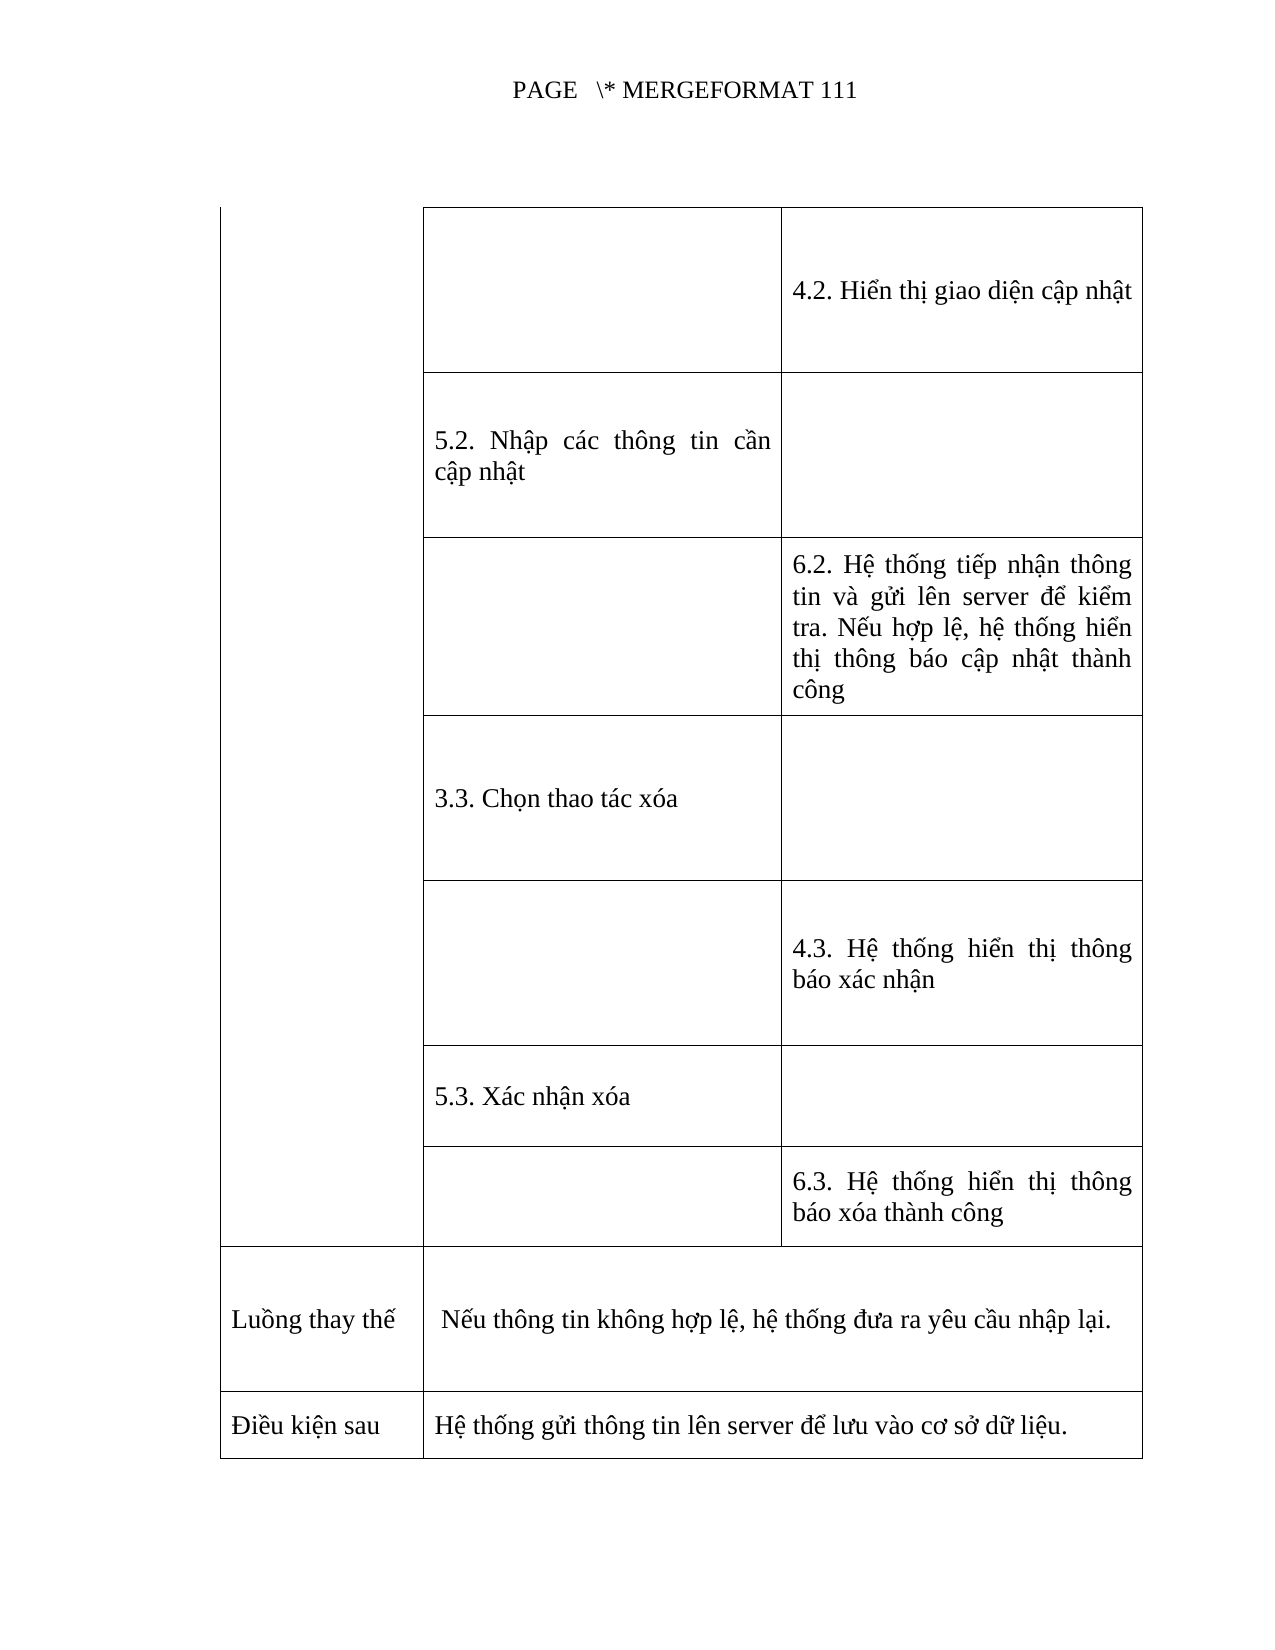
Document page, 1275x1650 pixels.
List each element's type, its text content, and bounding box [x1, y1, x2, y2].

table_cell 5.2. Nhập các thông tin cần cập nhật [424, 373, 781, 537]
table_cell [782, 373, 1142, 537]
table_cell [424, 1147, 781, 1246]
table_cell [424, 208, 781, 372]
table_cell Luồng thay thế [221, 1247, 423, 1391]
table_cell 3.3. Chọn thao tác xóa [424, 716, 781, 880]
table_cell 6.2. Hệ thống tiếp nhận thông tin và gửi lên server để kiểm tra. Nếu hợp lệ, hệ thống hiển thị thông báo cập nhật thành công [782, 538, 1142, 715]
table_cell Nếu thông tin không hợp lệ, hệ thống đưa ra yêu cầu nhập lại. [424, 1247, 1142, 1391]
table_cell Hệ thống gửi thông tin lên server để lưu vào cơ sở dữ liệu. [424, 1392, 1142, 1458]
table_cell [424, 881, 781, 1045]
table_cell 4.3. Hệ thống hiển thị thông báo xác nhận [782, 881, 1142, 1045]
table_cell [782, 716, 1142, 880]
table_cell 6.3. Hệ thống hiển thị thông báo xóa thành công [782, 1147, 1142, 1246]
table_cell 4.2. Hiển thị giao diện cập nhật [782, 208, 1142, 372]
table_cell Điều kiện sau [221, 1392, 423, 1458]
table_cell 5.3. Xác nhận xóa [424, 1046, 781, 1146]
table_cell [424, 538, 781, 715]
table_cell [782, 1046, 1142, 1146]
